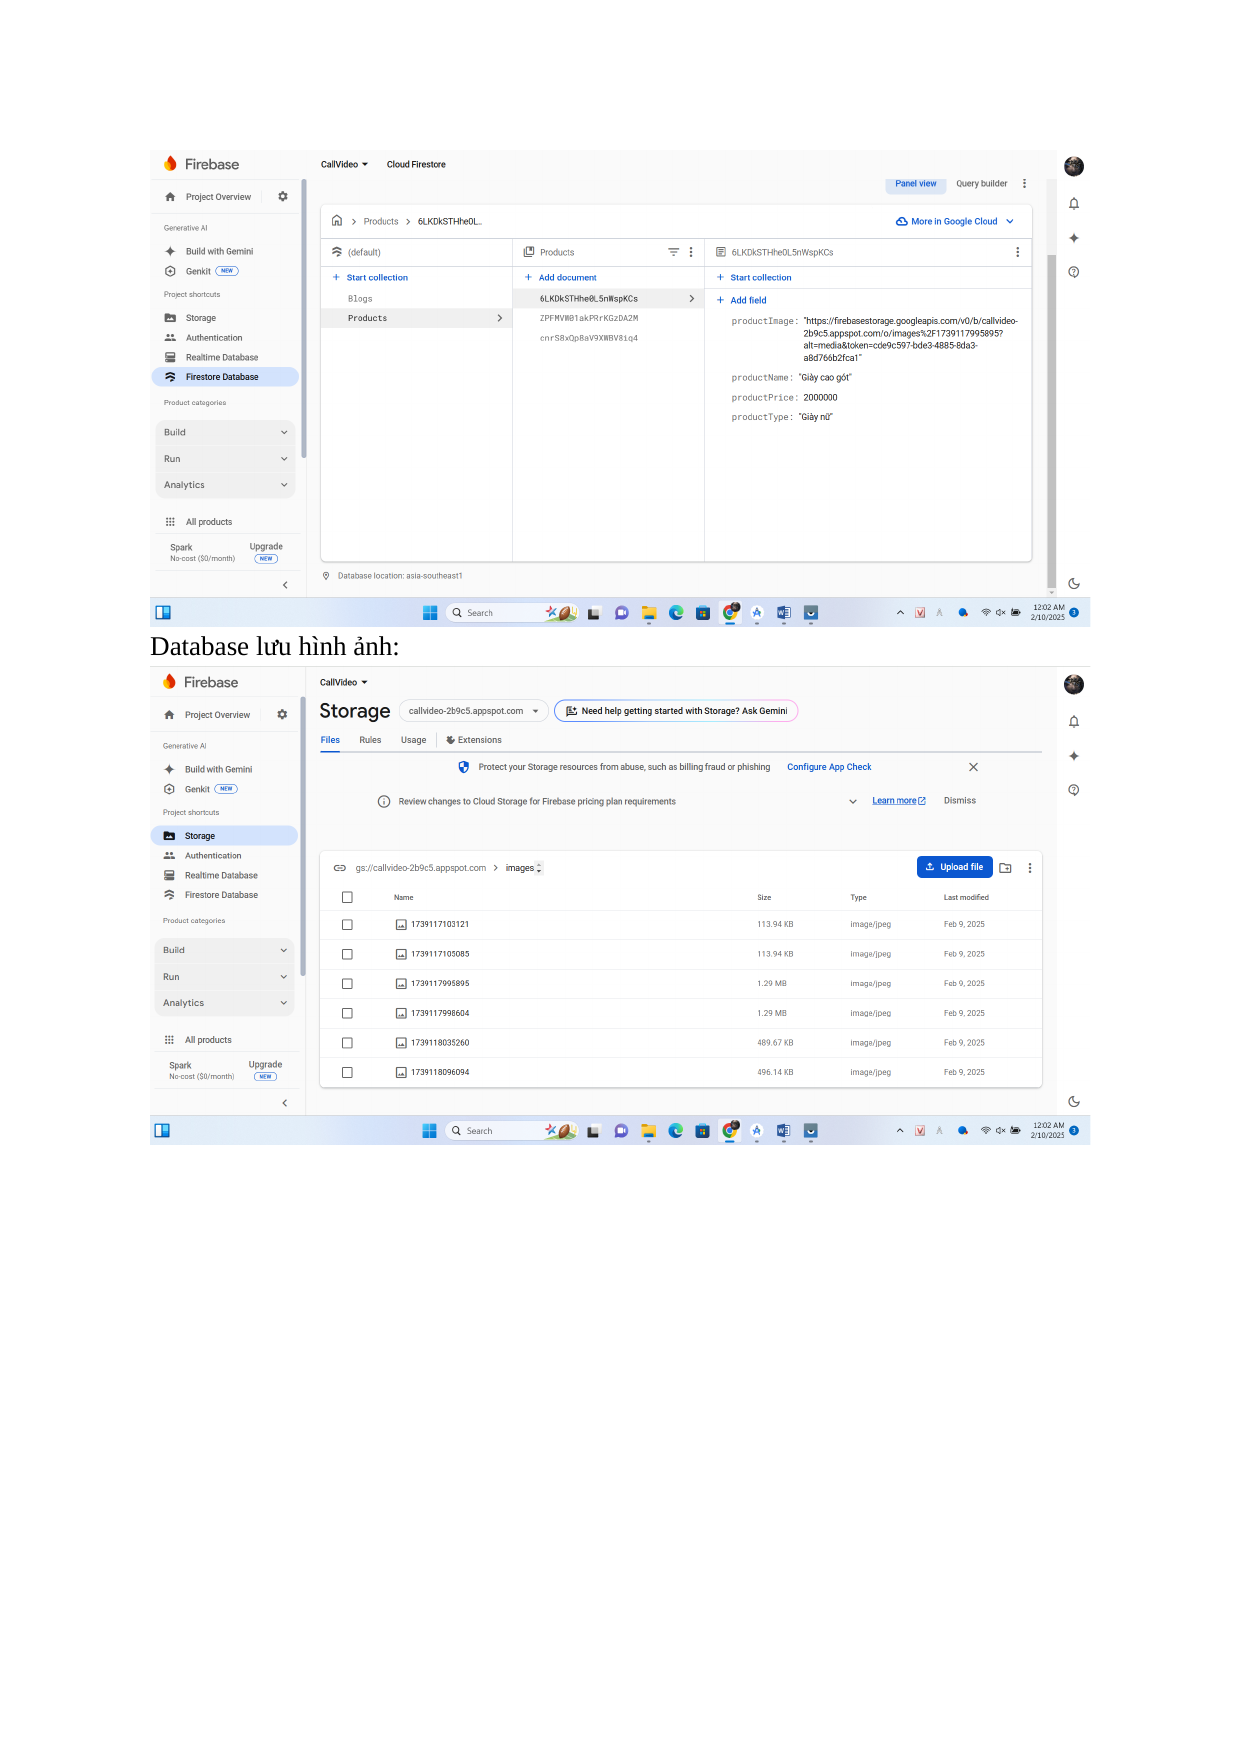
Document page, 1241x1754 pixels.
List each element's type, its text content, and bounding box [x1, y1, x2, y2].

picture [150, 665, 1091, 1145]
picture [150, 150, 1091, 627]
text Database lưu hình ảnh: [150, 630, 1090, 661]
